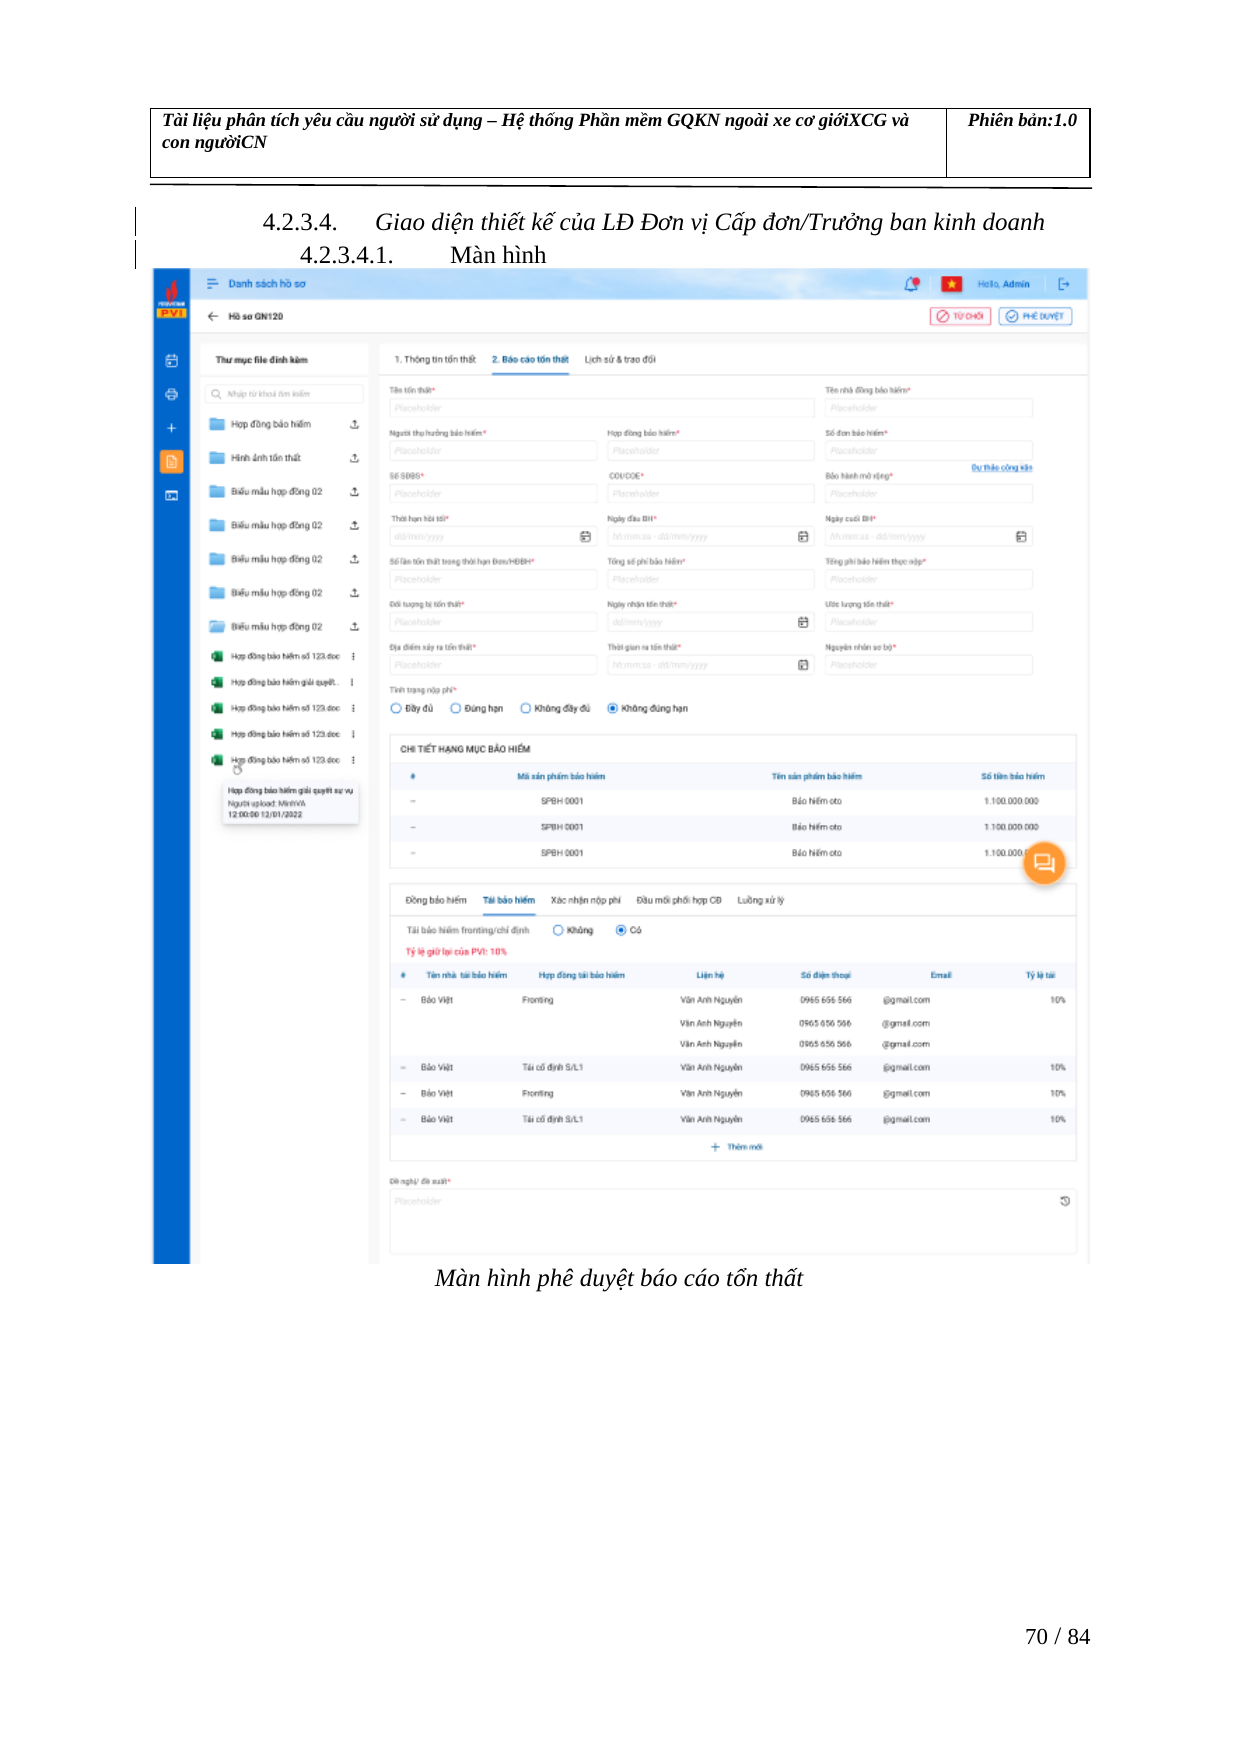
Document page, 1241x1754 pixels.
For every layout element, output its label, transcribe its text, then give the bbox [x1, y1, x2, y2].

picture [150, 268, 1091, 1264]
subtitle Giao diện thiết kế của LĐ Đơn vị Cấp đơn/Trưởng ban kinh doanh [263, 207, 1090, 236]
text Màn hình phê duyệt báo cáo tổn thất [150, 1264, 1090, 1292]
subtitle Màn hình [300, 240, 1090, 268]
